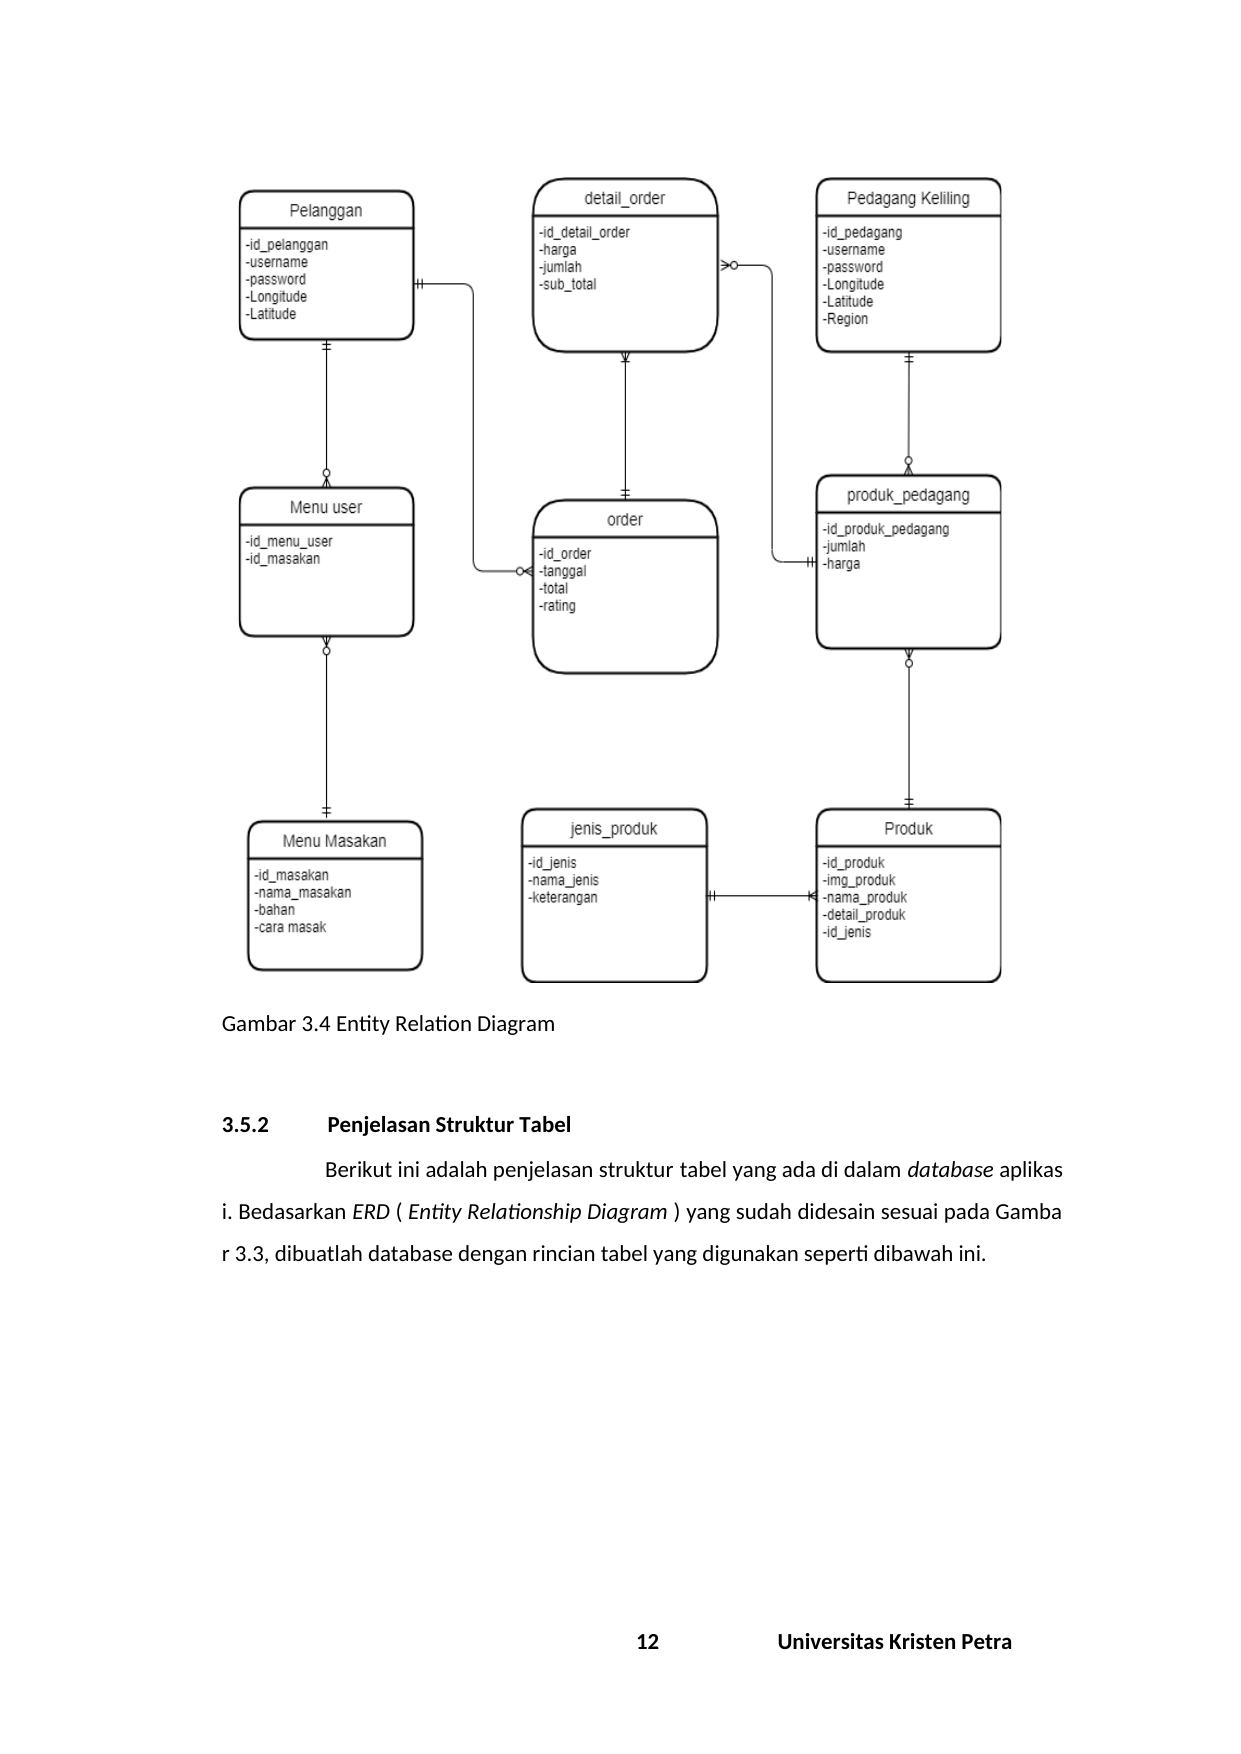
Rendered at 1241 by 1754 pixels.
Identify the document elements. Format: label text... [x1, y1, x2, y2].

picture [238, 177, 1002, 983]
subtitle Penjelasan Struktur Tabel [222, 1111, 1063, 1139]
text Berikut ini adalah penjelasan struktur tabel yang ada di dalam database aplikasi. Bedasarkan ERD ( Entity Relationship Diagram ) yang sudah didesain sesuai pada Gambar 3.3, dibuatlah database dengan rincian tabel yang digunakan seperti dibawah ini. [222, 1155, 1063, 1267]
